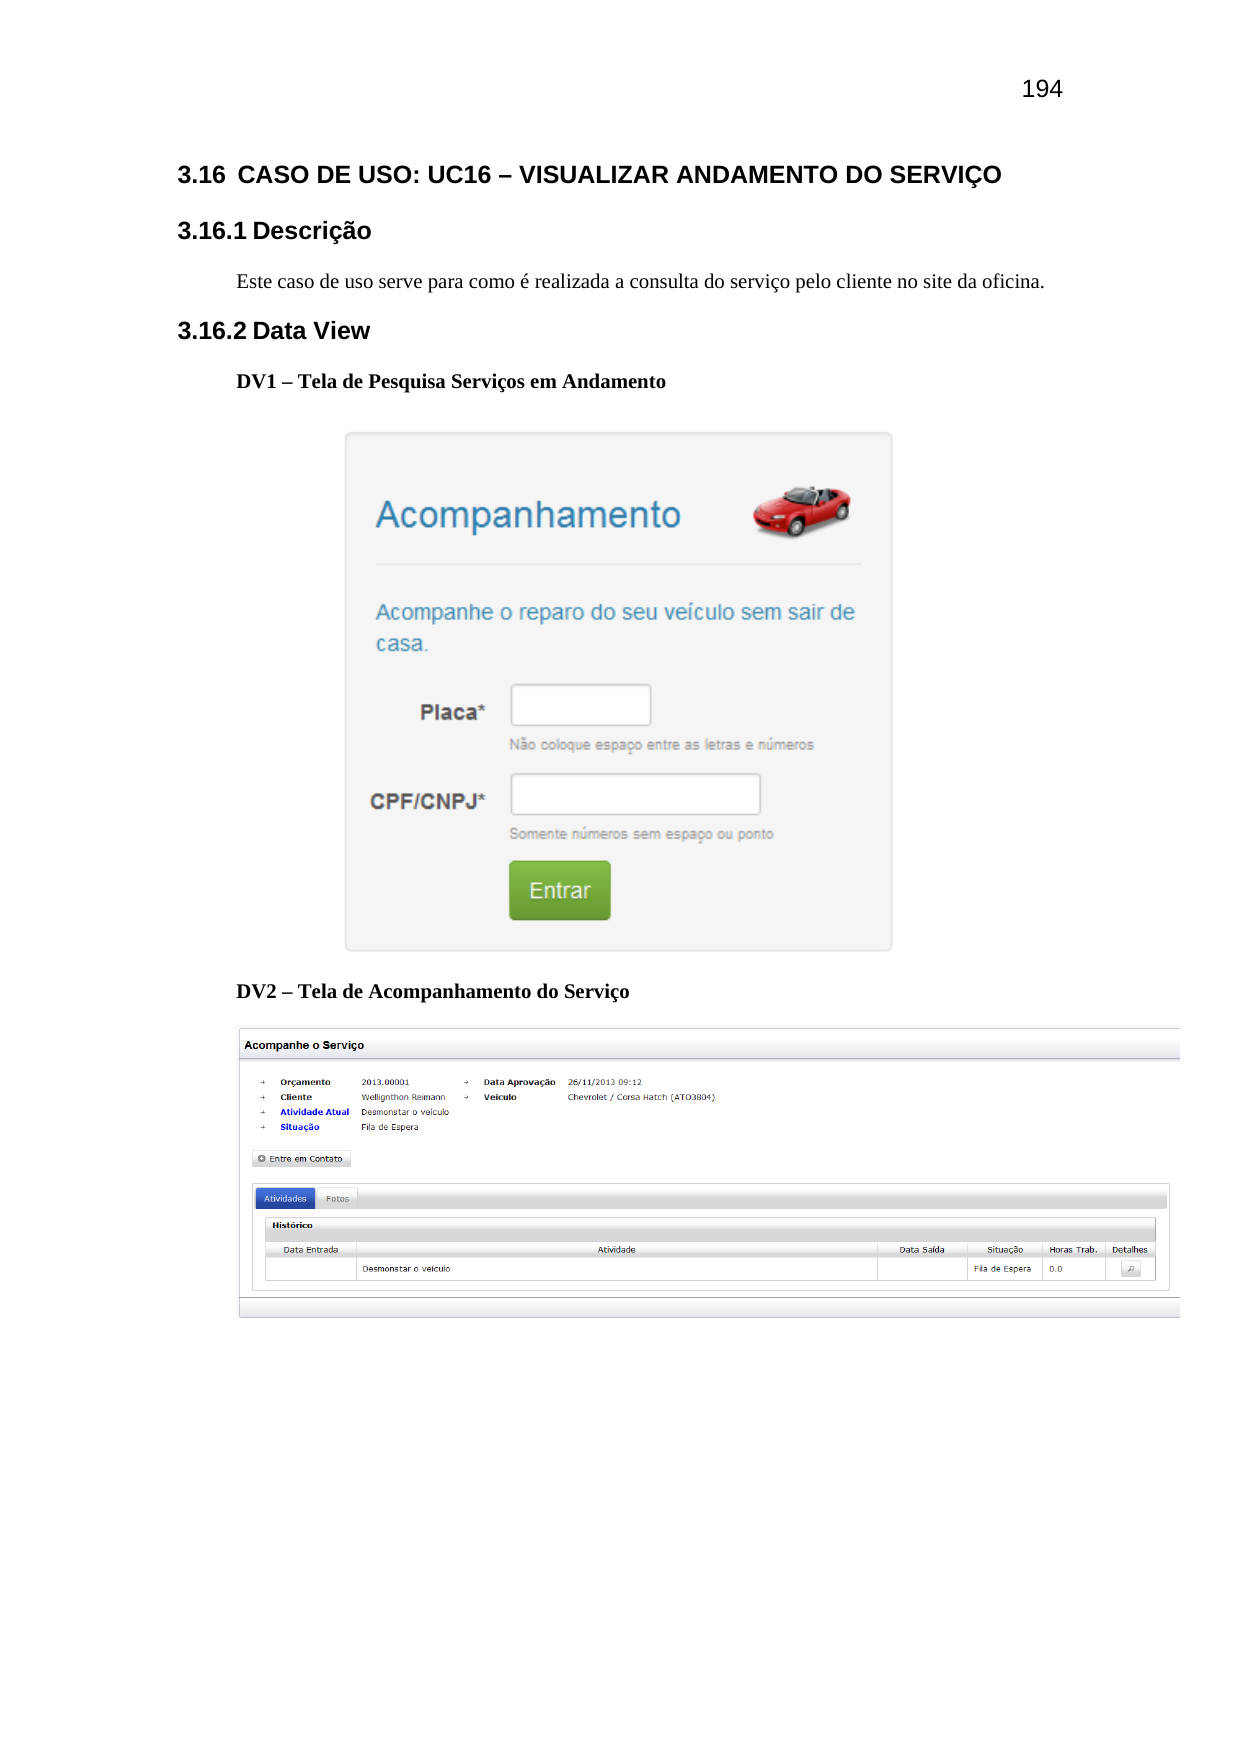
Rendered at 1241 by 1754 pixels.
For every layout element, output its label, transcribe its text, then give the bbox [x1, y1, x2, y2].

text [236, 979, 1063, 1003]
picture [236, 1025, 1180, 1318]
text Caso de Uso: UC16 – Visualizar Andamento do Serviço [177, 160, 1063, 189]
picture [331, 415, 910, 969]
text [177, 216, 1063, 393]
